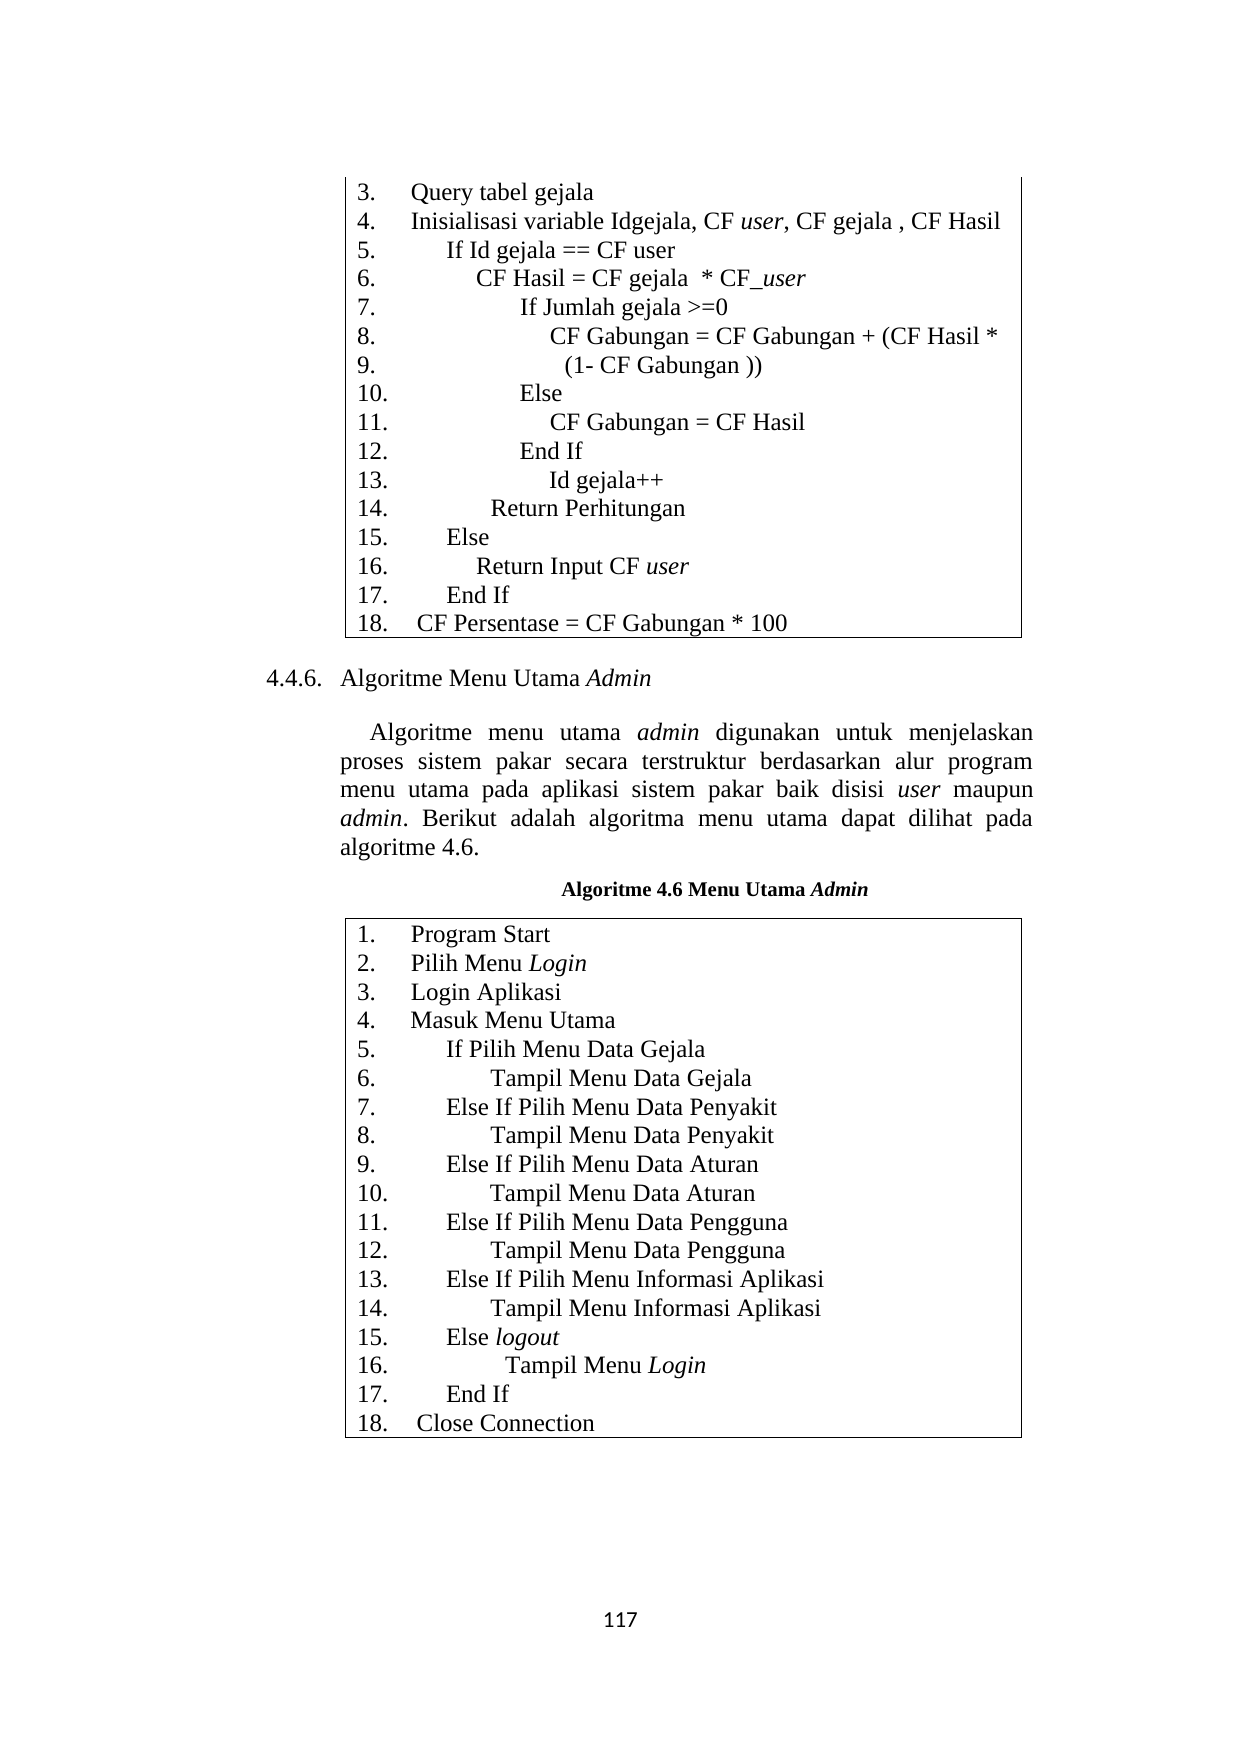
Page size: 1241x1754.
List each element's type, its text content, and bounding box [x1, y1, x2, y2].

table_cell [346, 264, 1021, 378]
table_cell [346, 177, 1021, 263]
text Algoritme 4.6 Menu Utama Admin [282, 877, 901, 901]
text Algoritme Menu Utama Admin [266, 663, 1033, 692]
text Algoritme menu utama admin digunakan untuk menjelaskan proses sistem pakar secara terstruktur berdasarkan alur program menu utama pada aplikasi sistem pakar baik disisi user maupun admin. Berikut adalah algoritma menu utama dapat dilihat pada algoritme 4.6. [340, 717, 1033, 861]
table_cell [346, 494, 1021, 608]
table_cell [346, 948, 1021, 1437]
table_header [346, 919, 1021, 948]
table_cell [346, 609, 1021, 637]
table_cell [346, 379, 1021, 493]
